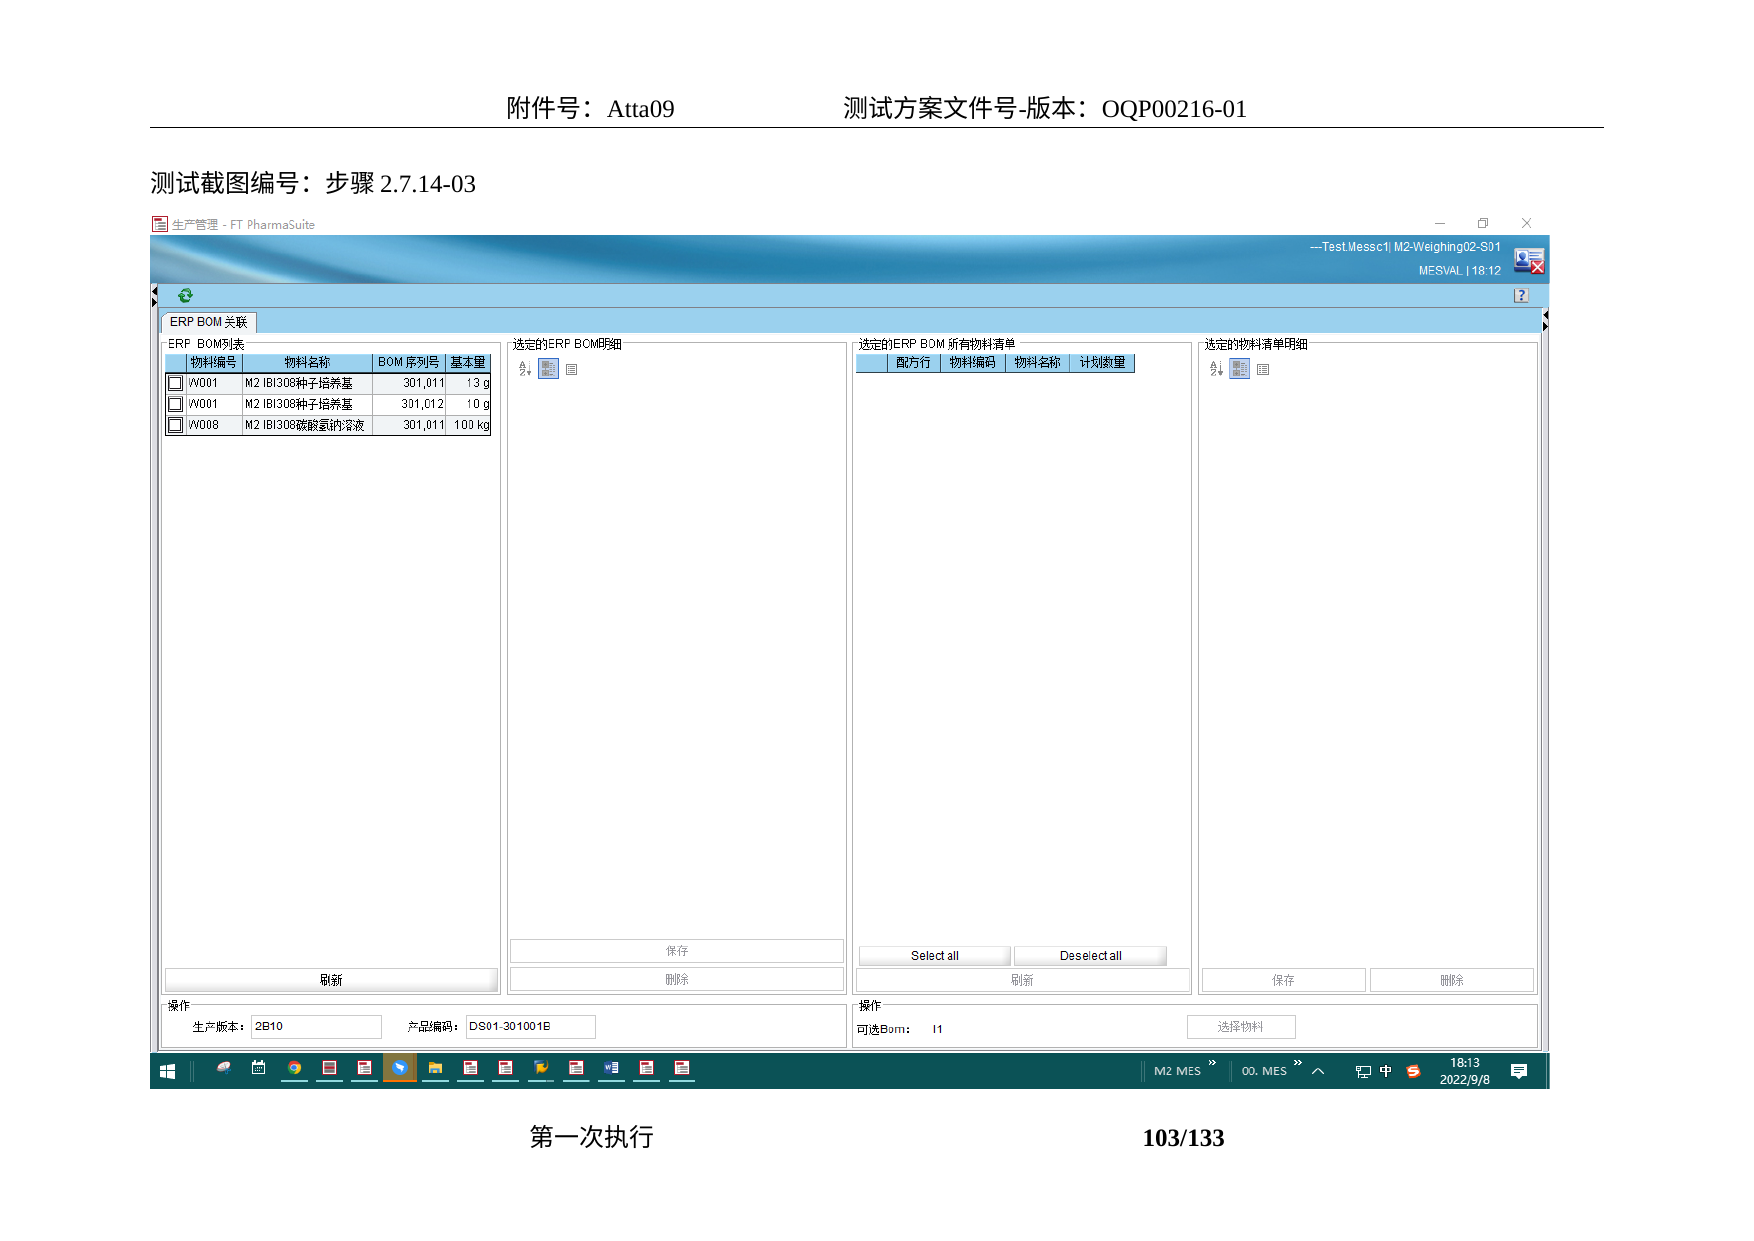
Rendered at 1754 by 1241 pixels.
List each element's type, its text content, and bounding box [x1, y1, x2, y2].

picture [150, 213, 1550, 1089]
text 测试截图编号：步骤2.7.14-03 [150, 149, 1604, 214]
